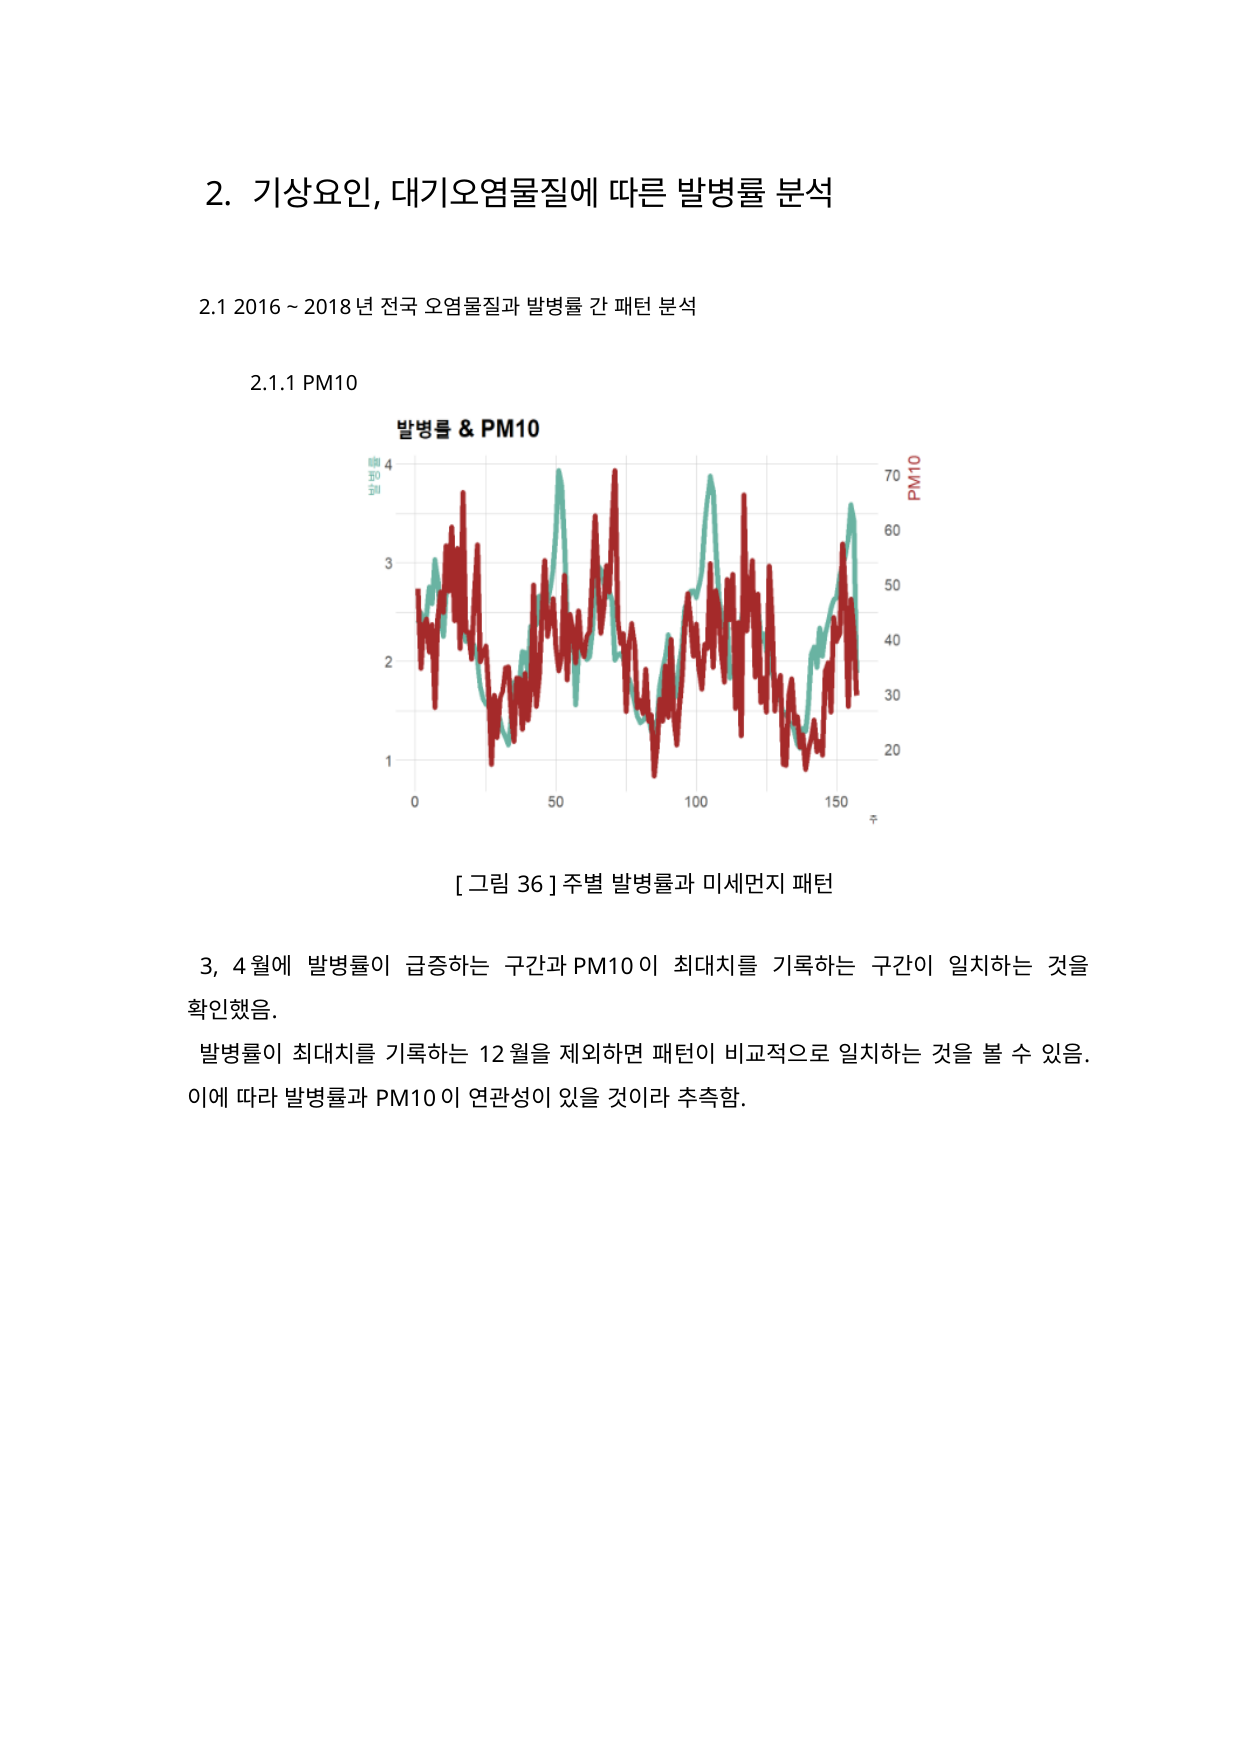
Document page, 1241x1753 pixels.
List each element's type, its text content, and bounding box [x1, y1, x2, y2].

text [ 그림 36 ] 주별 발병률과 미세먼지 패턴 [187, 866, 1090, 899]
text 발병률이 최대치를 기록하는 12월을 제외하면 패턴이 비교적으로 일치하는 것을 볼 수 있음. 이에 따라 발병률과 PM10이 연관성이 있을 것이라 추측함. [187, 1035, 1090, 1113]
text 2.1.1 PM10 [187, 368, 1090, 396]
picture [346, 405, 943, 856]
text 3, 4월에 발병률이 급증하는 구간과PM10이 최대치를 기록하는 구간이 일치하는 것을 확인했음. [187, 947, 1090, 1025]
subtitle 기상요인, 대기오염물질에 따른 발병률 분석 [187, 167, 1090, 215]
text 2.1 2016 ~ 2018년 전국 오염물질과 발병률 간 패턴 분석 [187, 290, 1090, 321]
